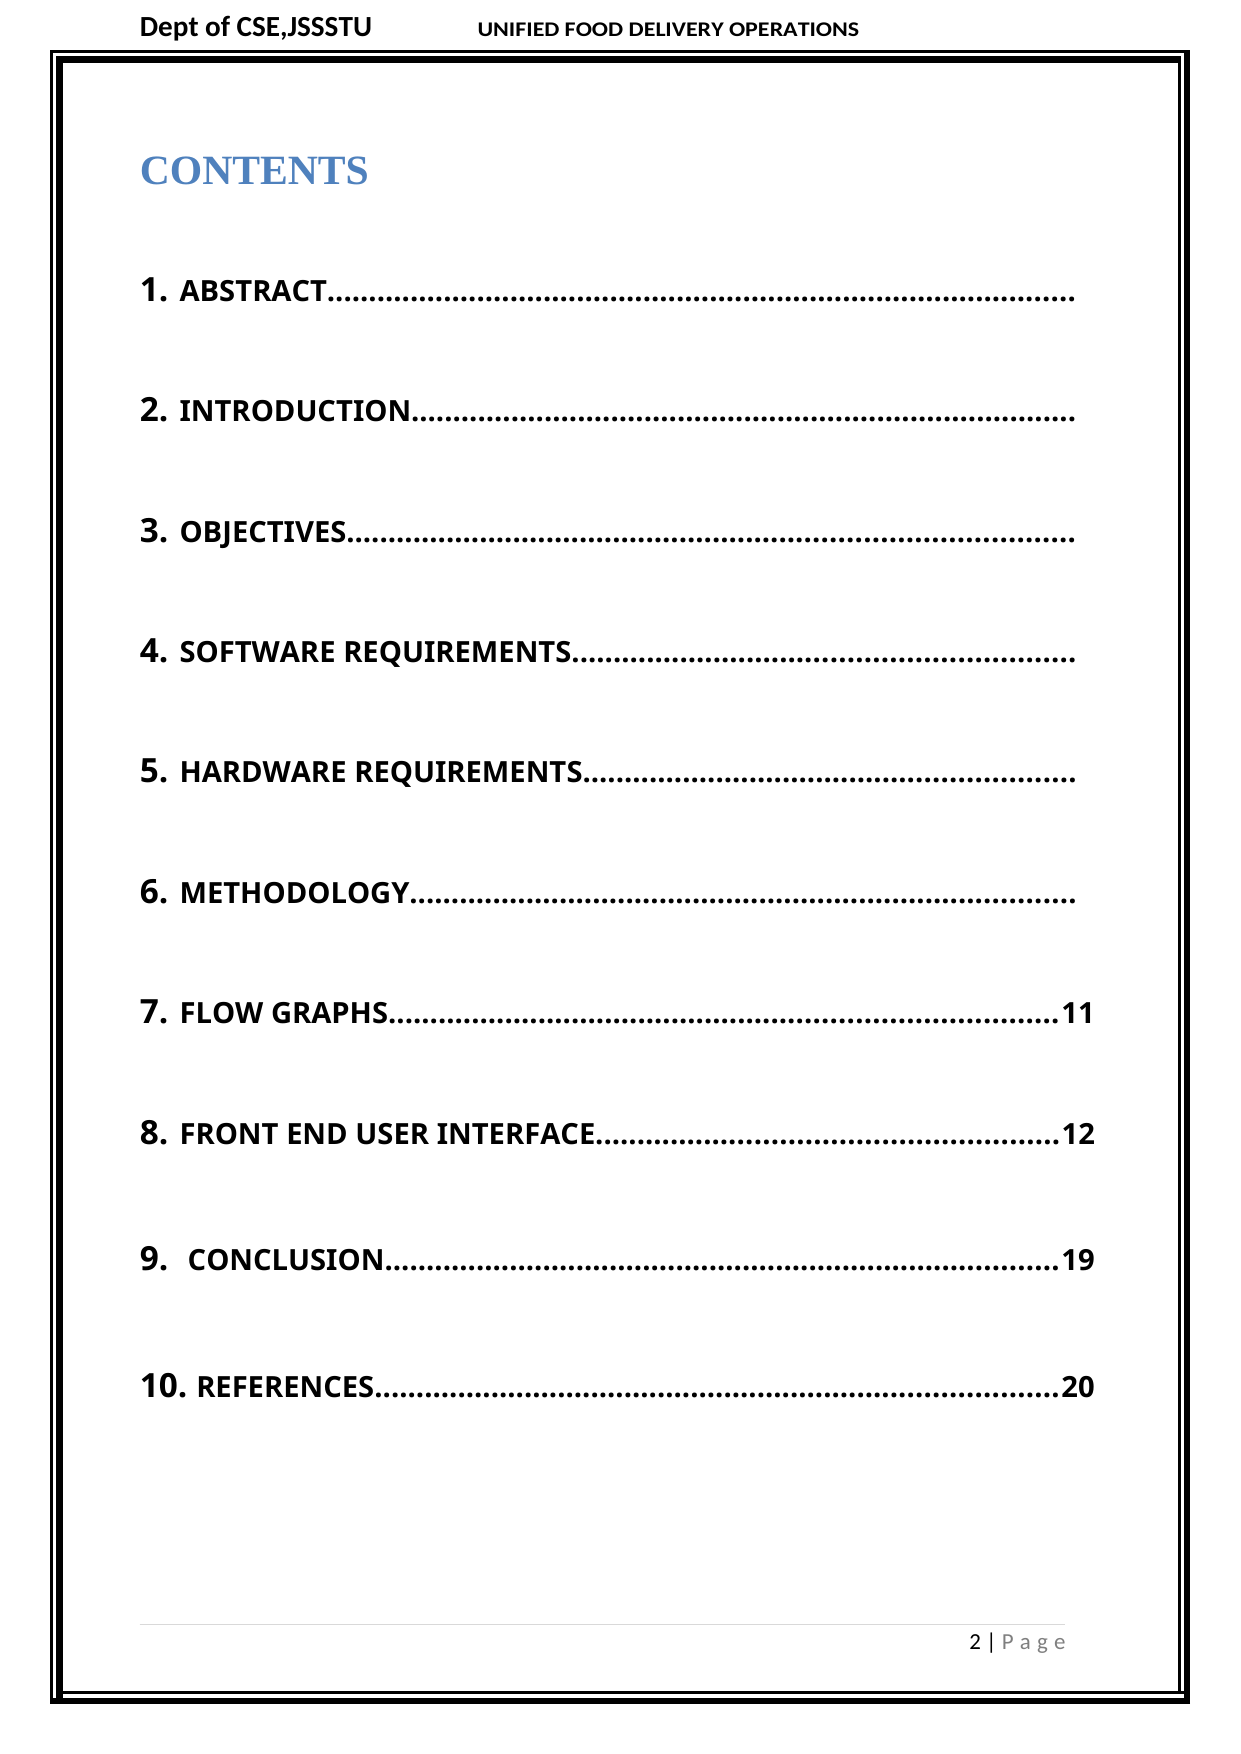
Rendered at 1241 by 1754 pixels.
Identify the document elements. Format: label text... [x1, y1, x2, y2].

text CONTENTS [139, 146, 382, 194]
